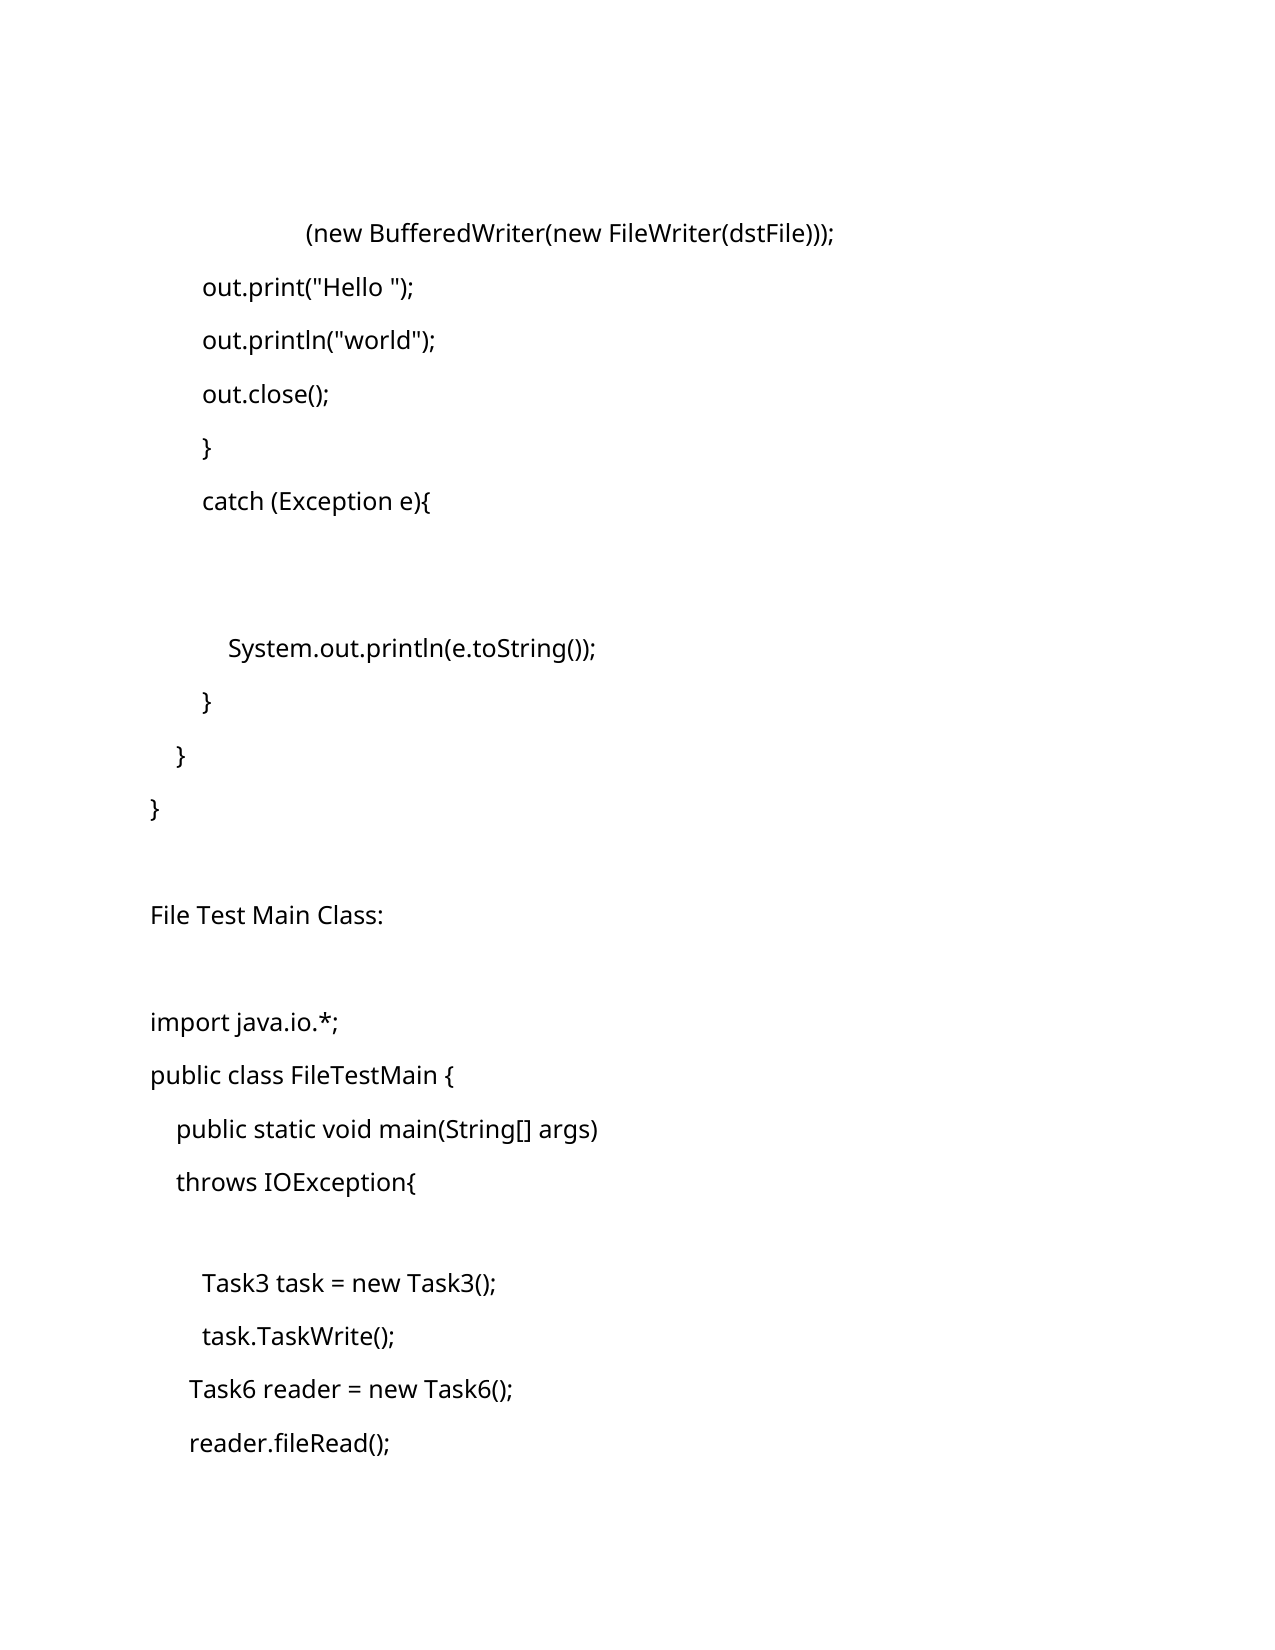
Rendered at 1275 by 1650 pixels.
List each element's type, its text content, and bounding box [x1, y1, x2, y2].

text } [150, 684, 1125, 718]
text catch (Exception e){ [150, 483, 1125, 517]
text } [150, 430, 1125, 464]
text Task3 task = new Task3(); [150, 1265, 1125, 1299]
text reader.fileRead(); [150, 1426, 1125, 1459]
text } [150, 791, 1125, 825]
text public class FileTestMain { [150, 1058, 1125, 1092]
text out.close(); [150, 376, 1125, 411]
text (new BufferedWriter(new FileWriter(dstFile))); [150, 216, 1125, 250]
text public static void main(String[] args) [150, 1111, 1125, 1146]
text System.out.println(e.toString()); [150, 631, 1125, 664]
text out.print("Hello "); [150, 269, 1125, 304]
text Task6 reader = new Task6(); [150, 1372, 1125, 1406]
text import java.io.*; [150, 1004, 1125, 1039]
text } [150, 737, 1125, 771]
text out.println("world"); [150, 323, 1125, 357]
text throws IOException{ [150, 1165, 1125, 1199]
text task.TaskWrite(); [150, 1319, 1125, 1353]
text File Test Main Class: [150, 898, 1125, 932]
